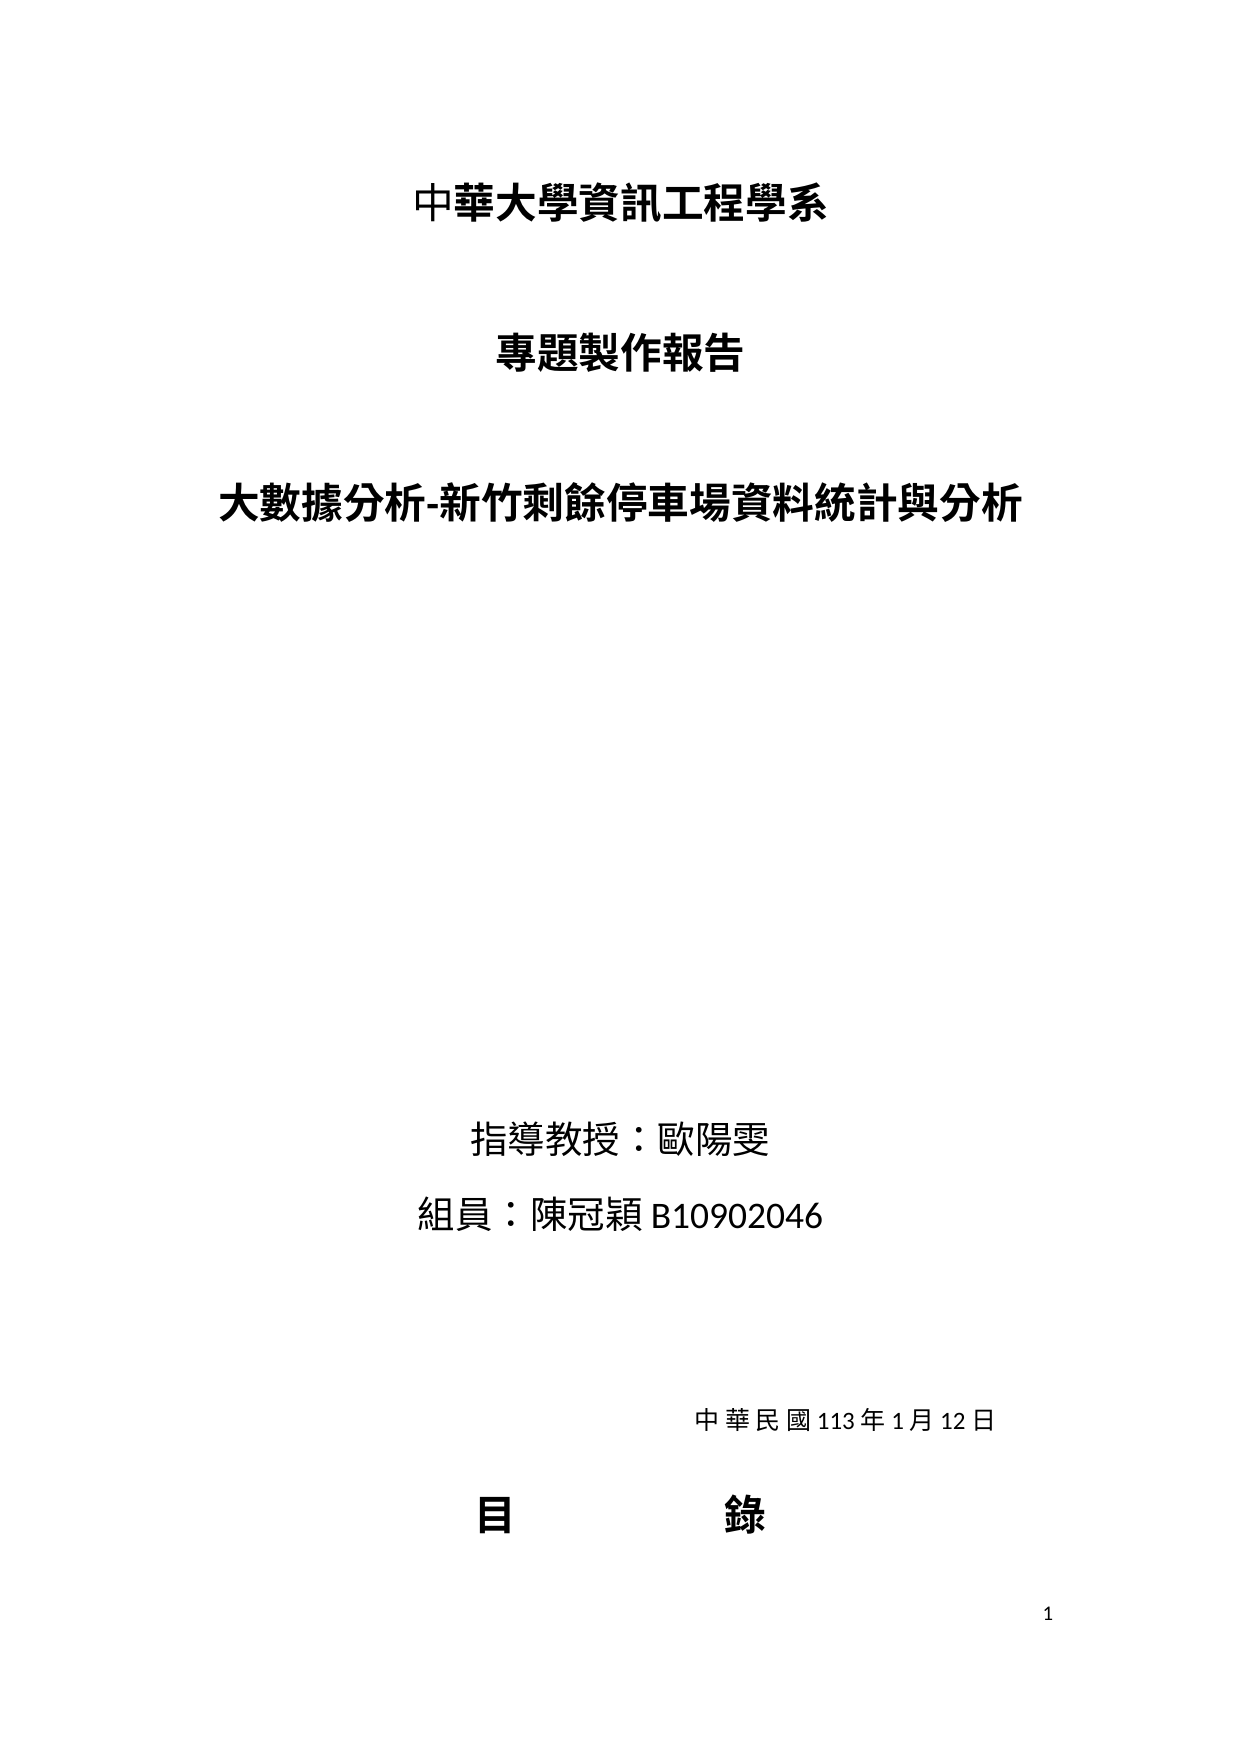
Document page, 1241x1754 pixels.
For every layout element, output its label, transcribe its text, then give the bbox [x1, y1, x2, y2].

text 專題製作報告 [187, 312, 1053, 387]
text 目 錄 [187, 1475, 1053, 1550]
text 指導教授：歐陽雯 [187, 1100, 1053, 1175]
text 中 華 民 國 113 年 1 月 12 日 [637, 1400, 1053, 1437]
text 組員：陳冠穎 B10902046 [187, 1175, 1053, 1250]
text 中華大學資訊工程學系 [187, 162, 1053, 237]
text 大數據分析-新竹剩餘停車場資料統計與分析 [187, 462, 1053, 537]
